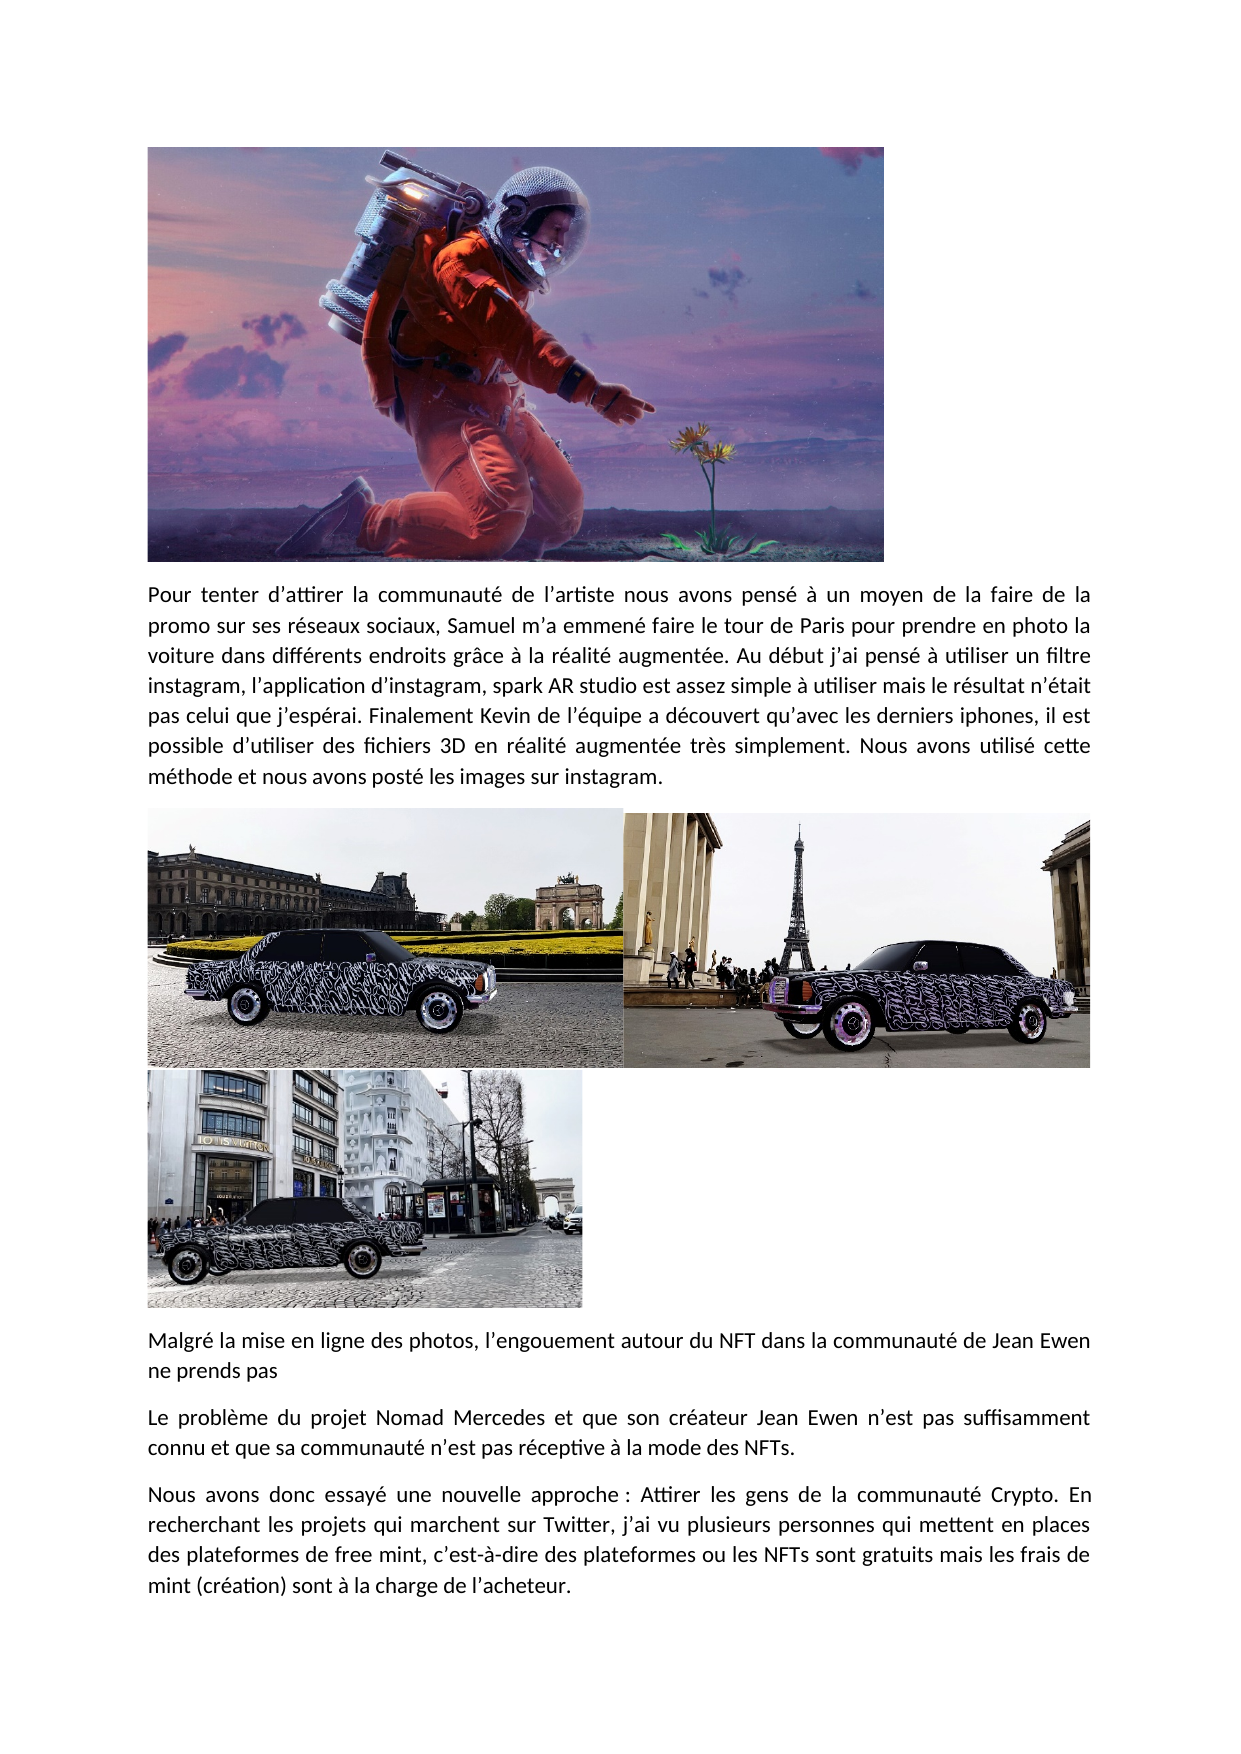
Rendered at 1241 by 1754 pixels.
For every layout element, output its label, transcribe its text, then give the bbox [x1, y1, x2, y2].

text Pour tenter d’attirer la communauté de l’artiste nous avons pensé à un moyen de la faire de la promo sur ses réseaux sociaux, Samuel m’a emmené faire le tour de Paris pour prendre en photo la voiture dans différents endroits grâce à la réalité augmentée. Au début j’ai pensé à utiliser un filtre instagram, l’application d’instagram, spark AR studio est assez simple à utiliser mais le résultat n’était pas celui que j’espérai. Finalement Kevin de l’équipe a découvert qu’avec les derniers iphones, il est possible d’utiliser des fichiers 3D en réalité augmentée très simplement. Nous avons utilisé cette méthode et nous avons posté les images sur instagram. [148, 581, 1093, 790]
picture [147, 808, 1091, 1068]
picture [147, 147, 884, 562]
text Malgré la mise en ligne des photos, l’engouement autour du NFT dans la communauté de Jean Ewen ne prends pas [148, 1326, 1093, 1384]
text Nous avons donc essayé une nouvelle approche : Attirer les gens de la communauté Crypto. En recherchant les projets qui marchent sur Twitter, j’ai vu plusieurs personnes qui mettent en places des plateformes de free mint, c’est-à-dire des plateformes ou les NFTs sont gratuits mais les frais de mint (création) sont à la charge de l’acheteur. [148, 1480, 1093, 1599]
picture [147, 1070, 583, 1308]
text Le problème du projet Nomad Mercedes et que son créateur Jean Ewen n’est pas suffisamment connu et que sa communauté n’est pas réceptive à la mode des NFTs. [148, 1403, 1093, 1461]
